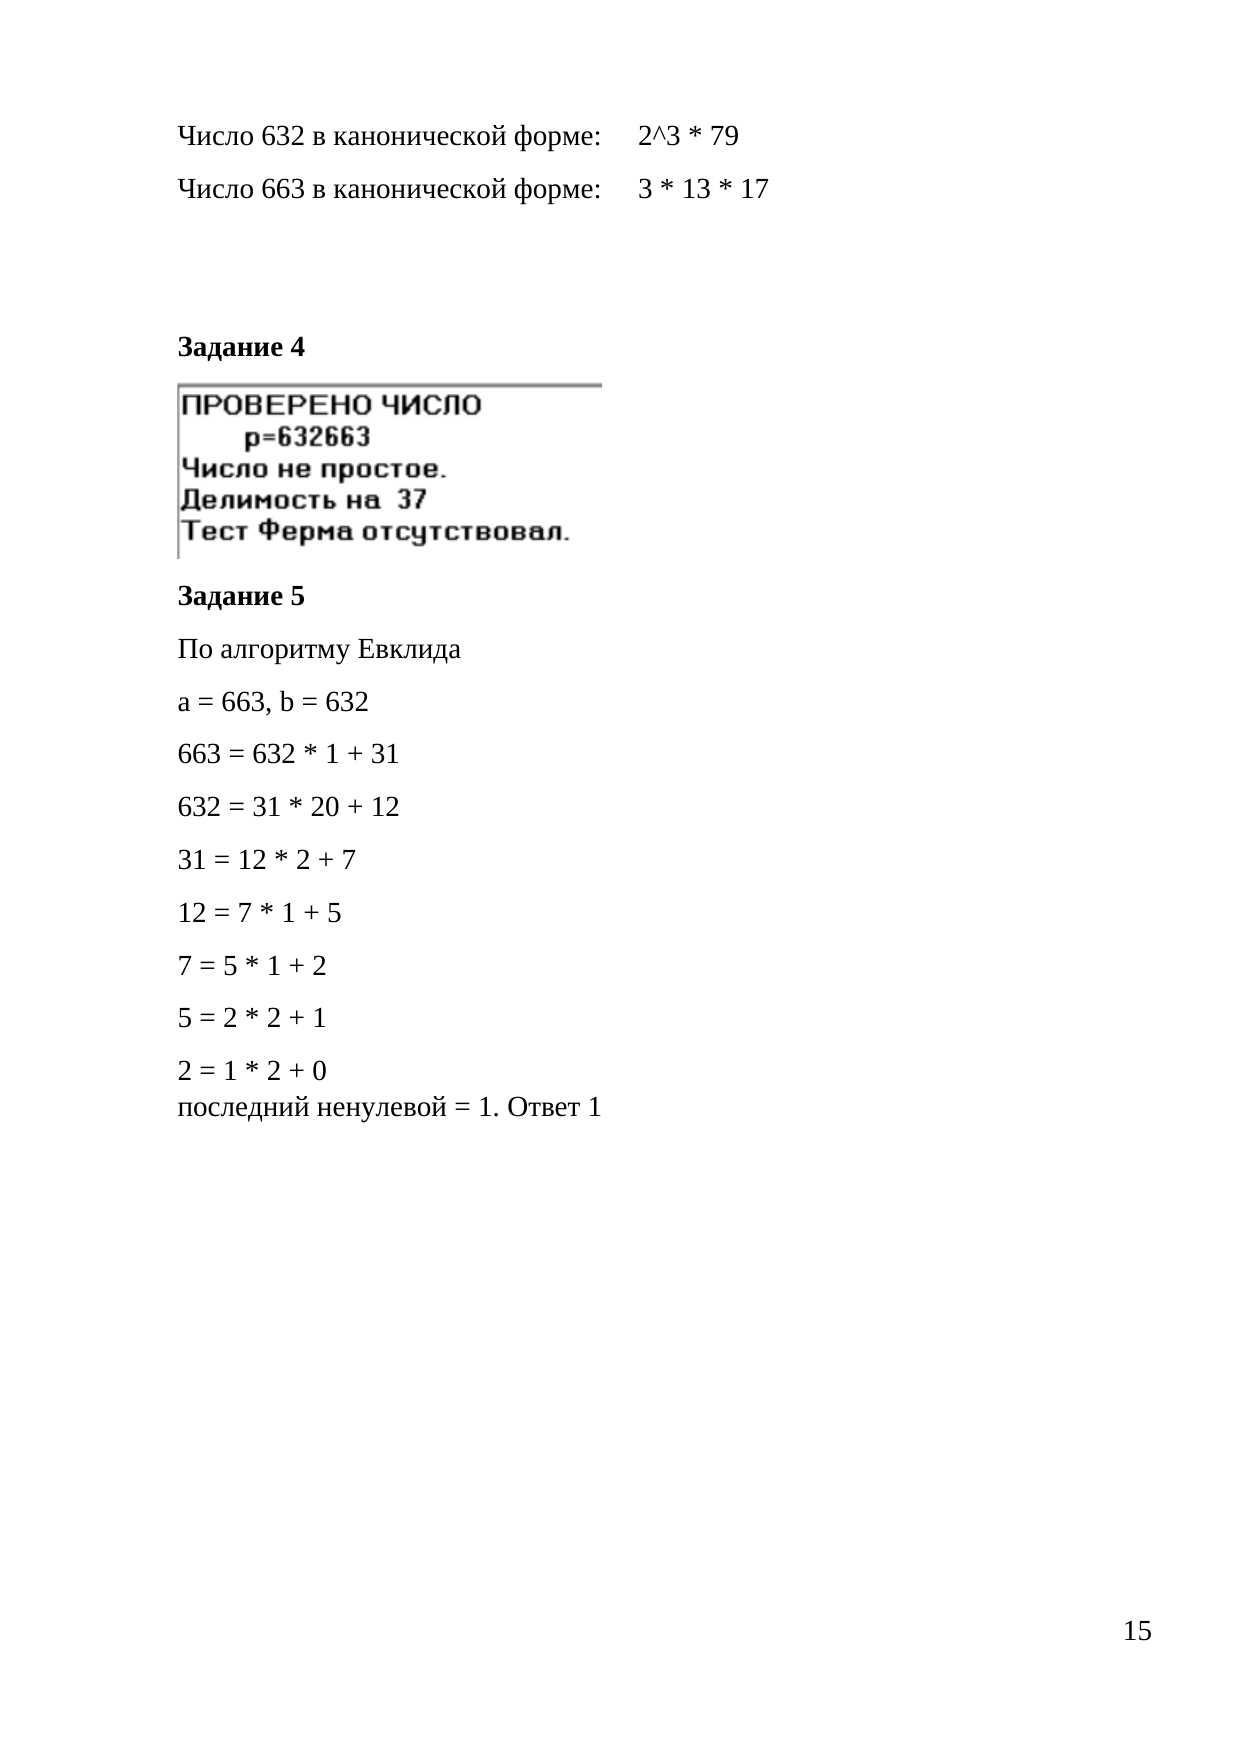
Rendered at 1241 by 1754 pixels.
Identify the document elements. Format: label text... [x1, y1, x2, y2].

text 12 = 7 * 1 + 5 [177, 895, 1152, 928]
text 5 = 2 * 2 + 1 [177, 1001, 1152, 1034]
text Число 632 в канонической форме: 2^3 * 79 [177, 118, 1152, 152]
text 31 = 12 * 2 + 7 [177, 842, 1152, 876]
text Задание 4 [177, 329, 1152, 363]
picture [177, 382, 603, 559]
text 7 = 5 * 1 + 2 [177, 948, 1152, 981]
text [177, 171, 1152, 204]
text 663 = 632 * 1 + 31 [177, 736, 1152, 770]
text 632 = 31 * 20 + 12 [177, 789, 1152, 823]
text Задание 5 [177, 578, 1152, 612]
text 2 = 1 * 2 + 0 последний ненулевой = 1. Ответ 1 [177, 1053, 1152, 1123]
text По алгоритму Евклида [177, 631, 1152, 664]
text a = 663, b = 632 [177, 684, 1152, 717]
